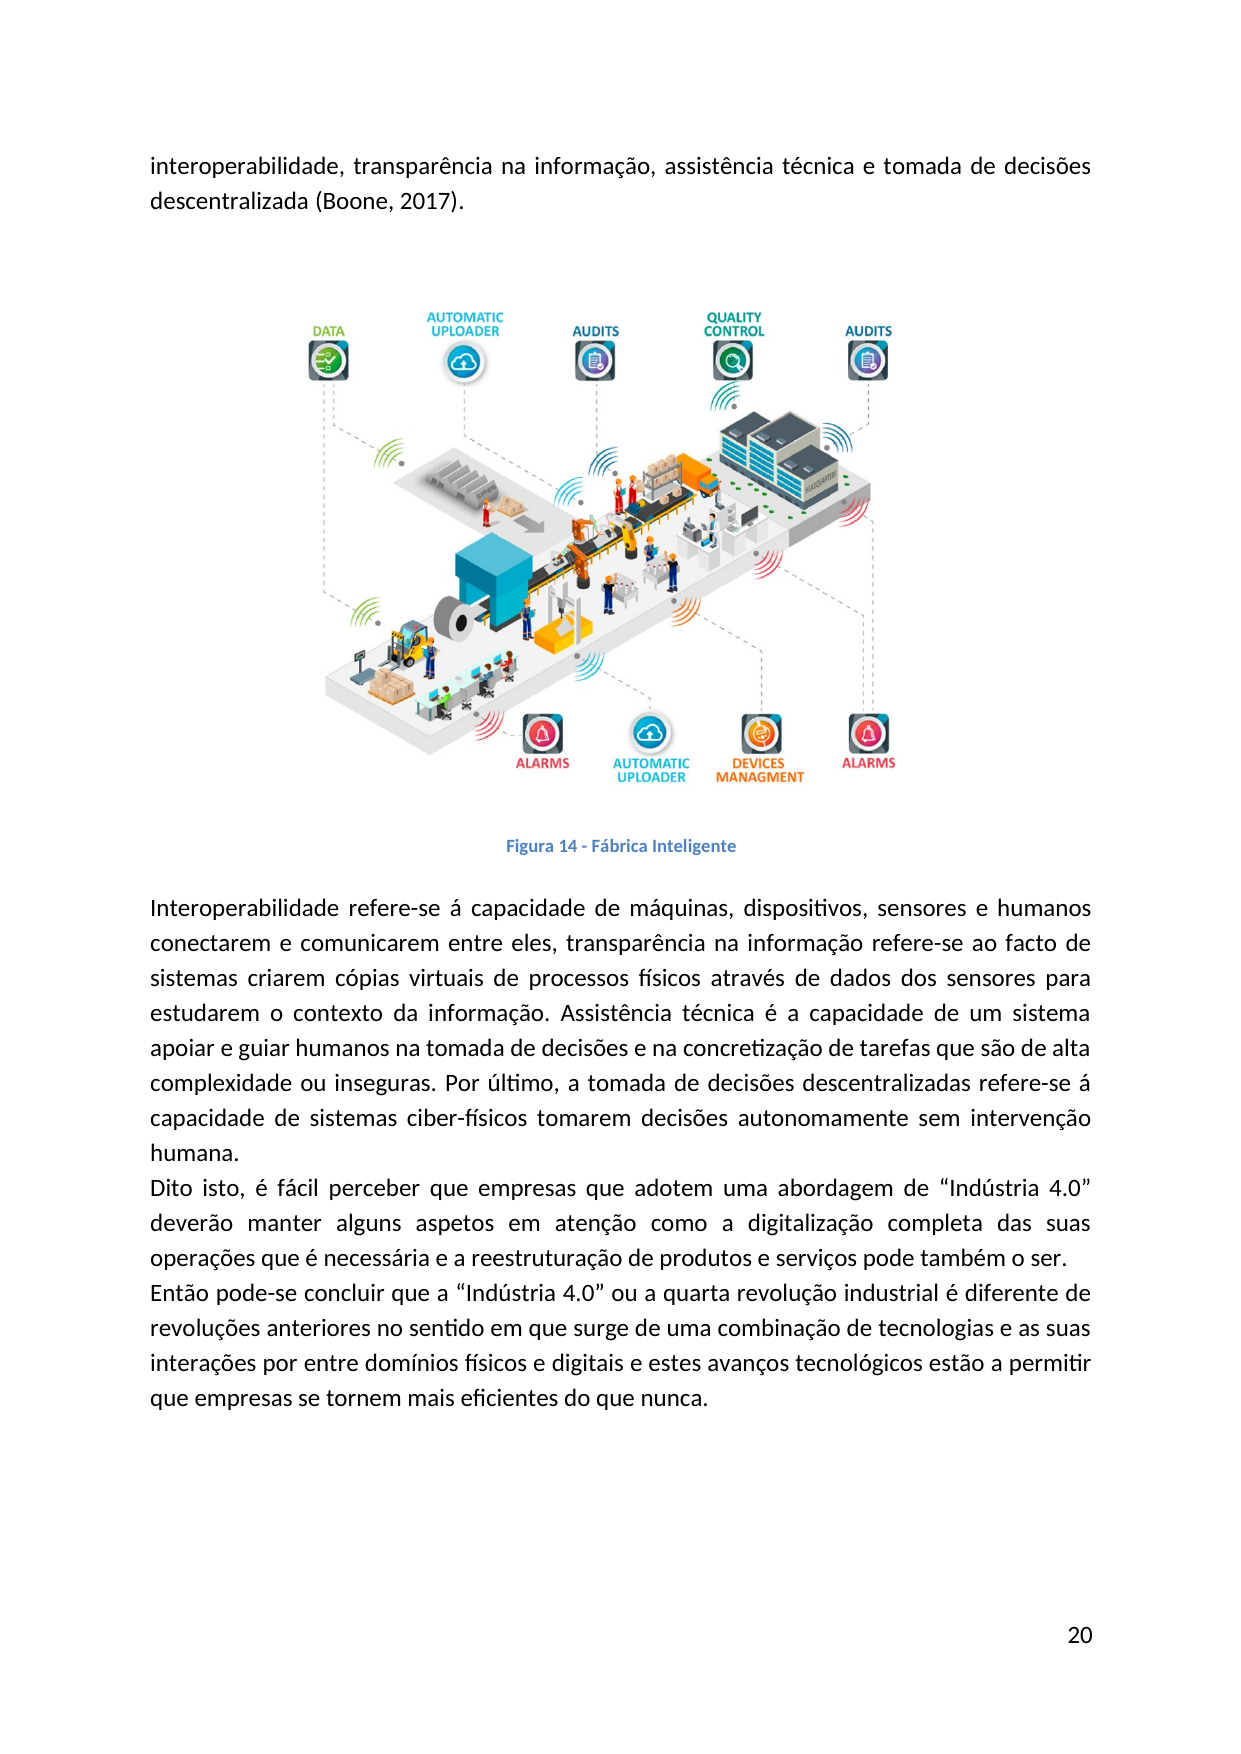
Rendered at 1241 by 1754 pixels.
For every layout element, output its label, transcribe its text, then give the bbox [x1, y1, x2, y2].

text Então pode-se concluir que a “Indústria 4.0” ou a quarta revolução industrial é diferente de revoluções anteriores no sentido em que surge de uma combinação de tecnologias e as suas interações por entre domínios físicos e digitais e estes avanços tecnológicos estão a permitir que empresas se tornem mais eficientes do que nunca. [150, 1277, 1092, 1413]
text Interoperabilidade refere-se á capacidade de máquinas, dispositivos, sensores e humanos conectarem e comunicarem entre eles, transparência na informação refere-se ao facto de sistemas criarem cópias virtuais de processos físicos através de dados dos sensores para estudarem o contexto da informação. Assistência técnica é a capacidade de um sistema apoiar e guiar humanos na tomada de decisões e na concretização de tarefas que são de alta complexidade ou inseguras. Por último, a tomada de decisões descentralizadas refere-se á capacidade de sistemas ciber-físicos tomarem decisões autonomamente sem intervenção humana. [150, 892, 1092, 1168]
picture [226, 255, 1016, 831]
text Dito isto, é fácil perceber que empresas que adotem uma abordagem de “Indústria 4.0” deverão manter alguns aspetos em atenção como a digitalização completa das suas operações que é necessária e a reestruturação de produtos e serviços pode também o ser. [150, 1172, 1092, 1273]
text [150, 150, 1092, 216]
